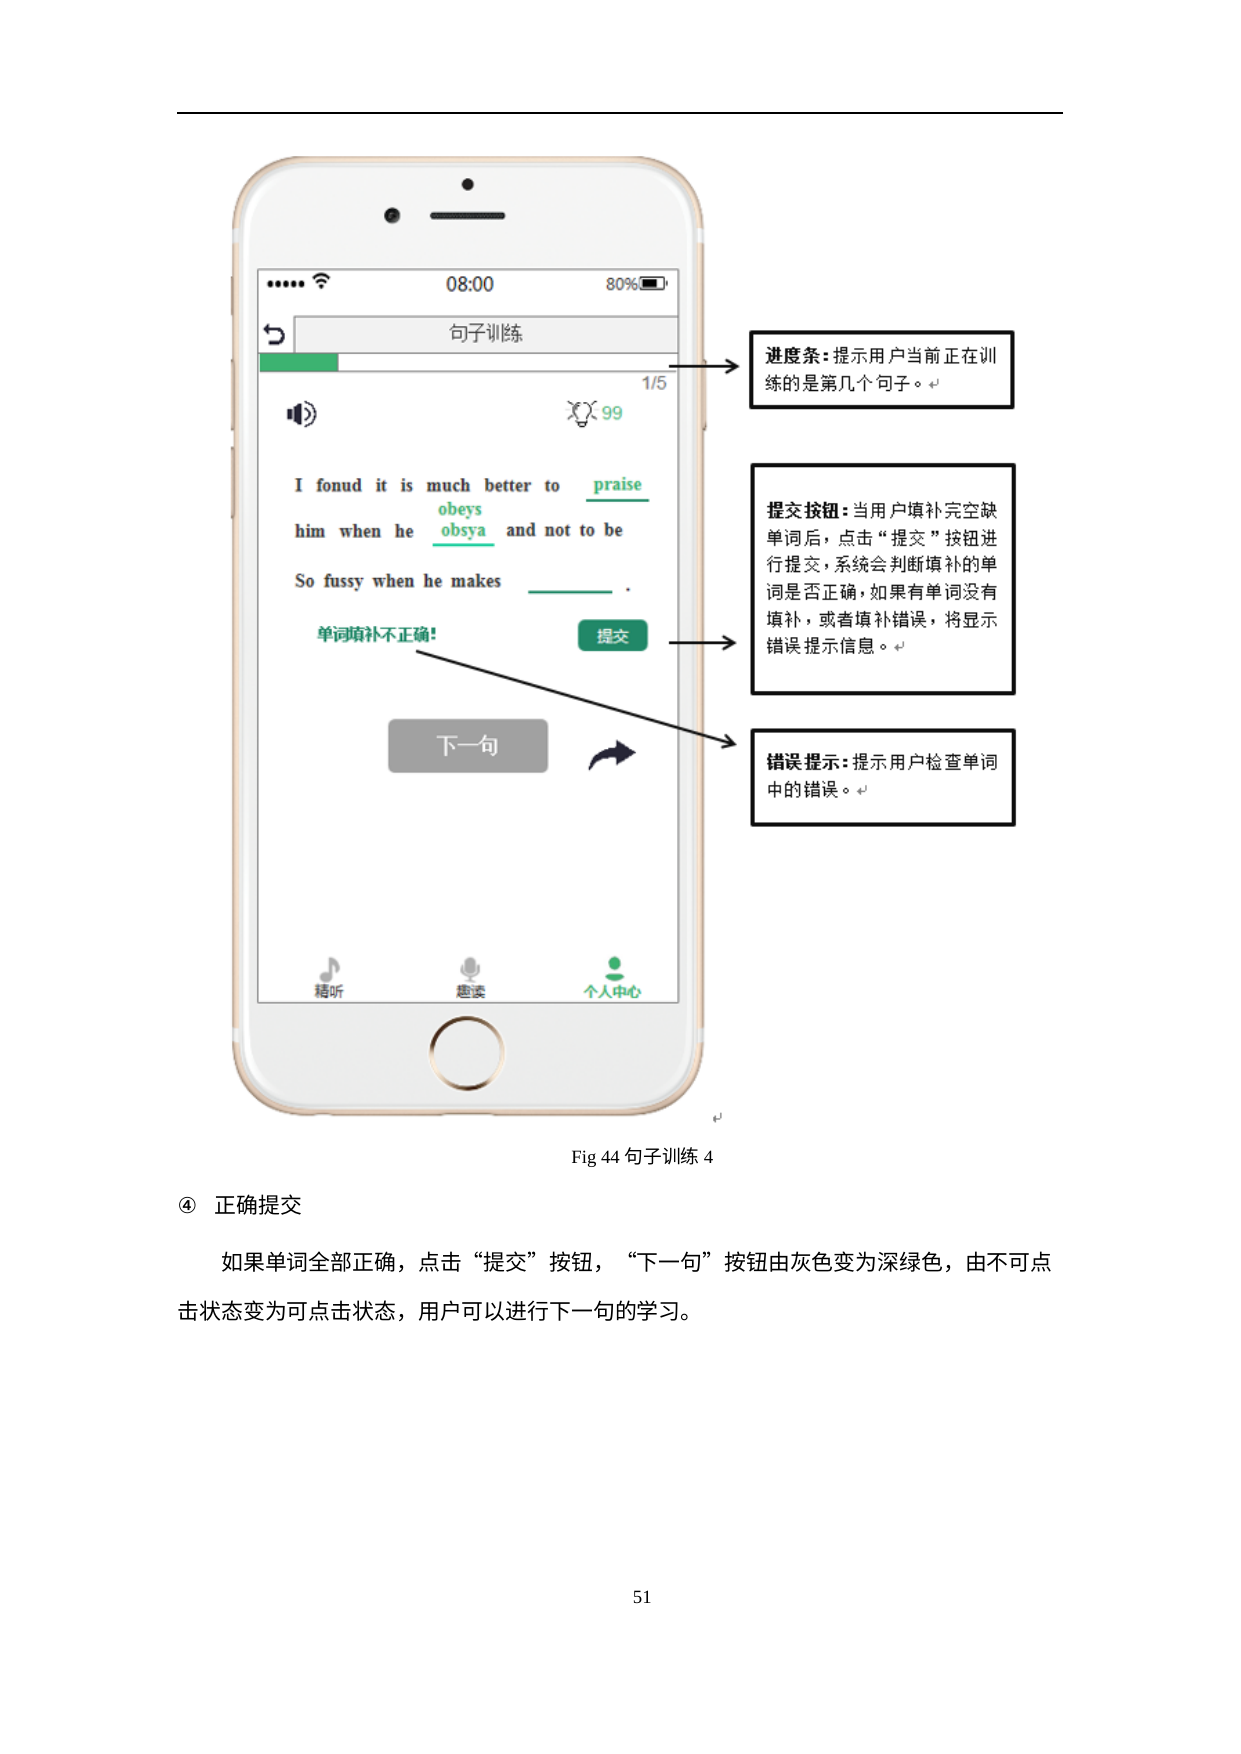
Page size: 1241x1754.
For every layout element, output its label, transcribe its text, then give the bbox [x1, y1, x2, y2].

list 正确提交 [177, 1188, 1063, 1221]
text Fig 44 句子训练 4 [177, 1139, 1063, 1172]
picture [221, 155, 1023, 1124]
text 如果单词全部正确，点击“提交”按钮，“下一句”按钮由灰色变为深绿色，由不可点击状态变为可点击状态，用户可以进行下一句的学习。 [177, 1245, 1063, 1326]
